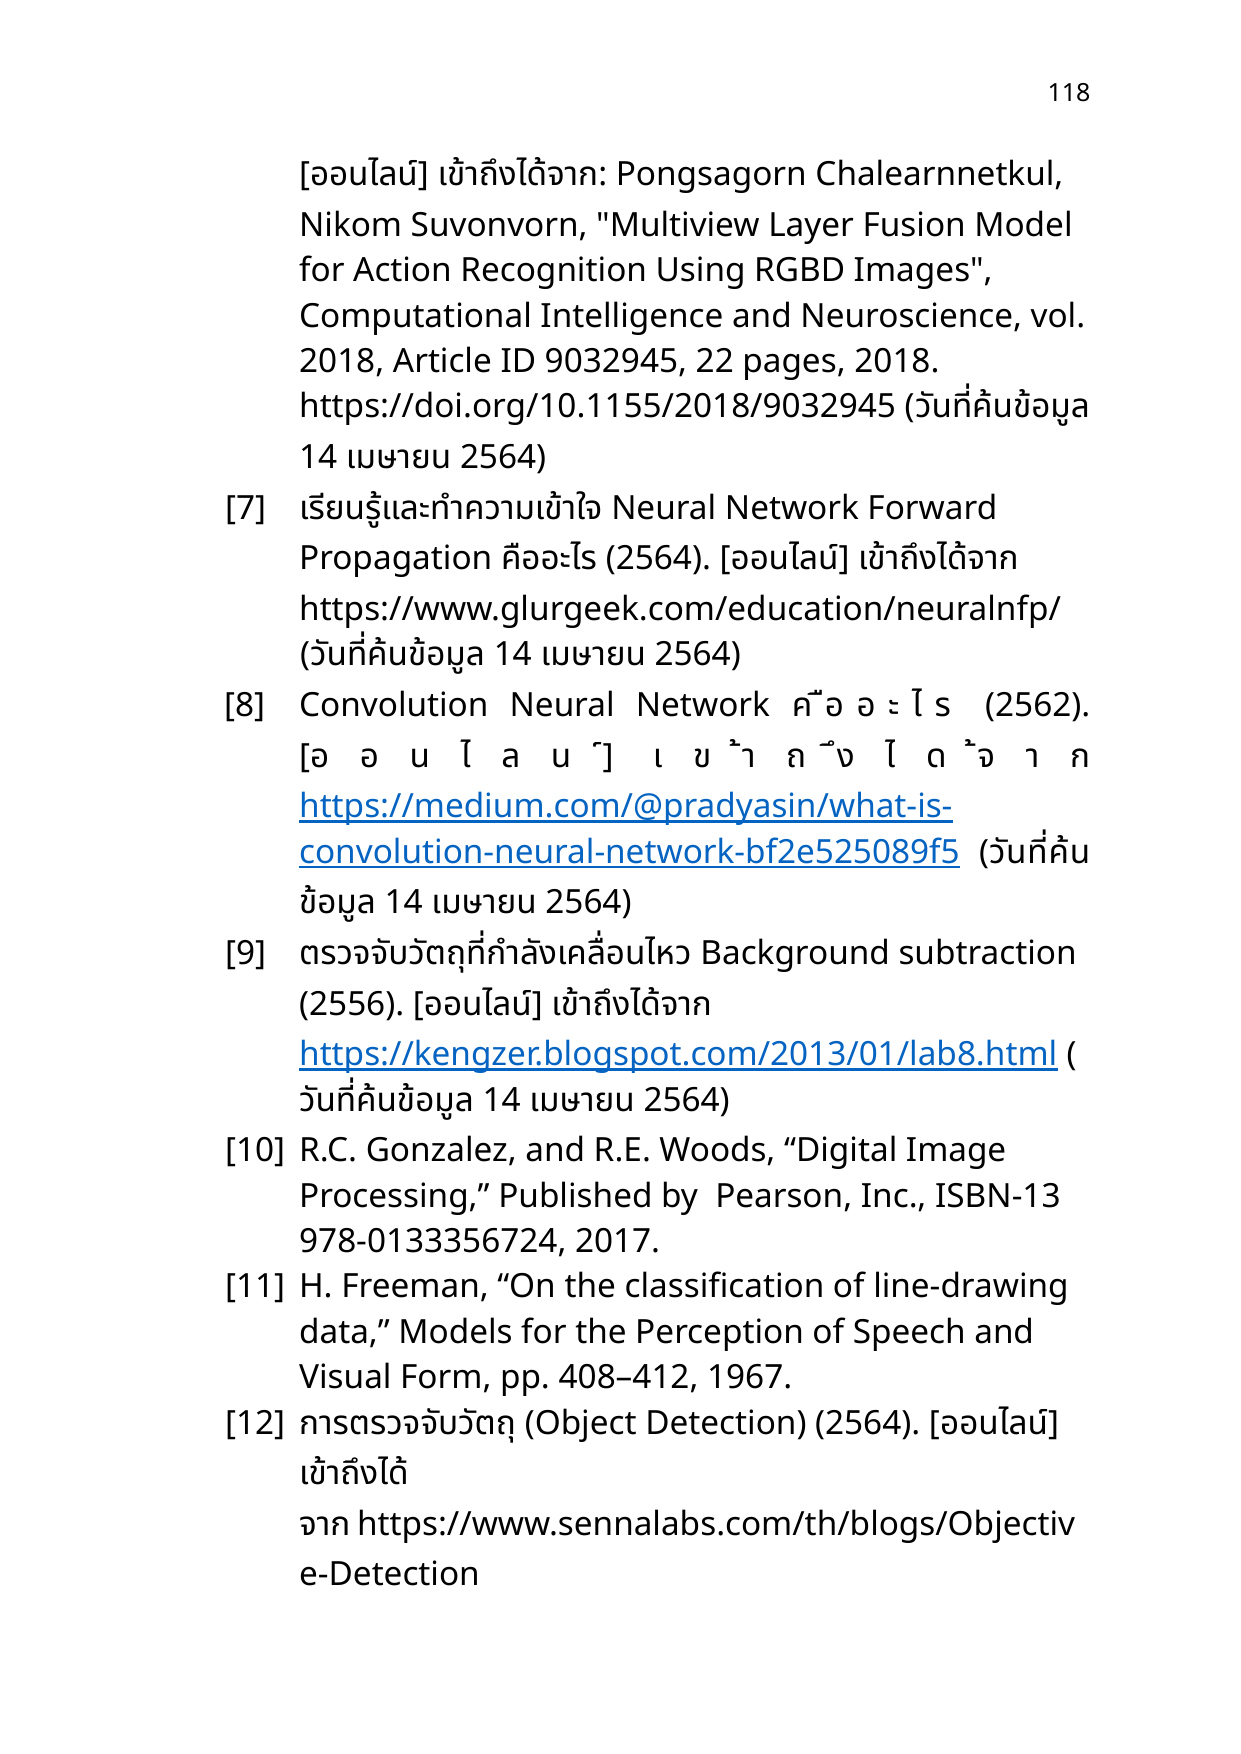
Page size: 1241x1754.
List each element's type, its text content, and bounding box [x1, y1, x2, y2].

list Convolution Neural Network คืออะไร (2562). [ออนไลน์] เข้าถึงได้จาก https://medium.com/@pradyasin/what-is-convolution-neural-network-bf2e525089f5 (วันที่ค้นข้อมูล 14 เมษายน 2564) [224, 681, 1090, 929]
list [225, 150, 1090, 483]
list เรียนรู้และทำความเข้าใจ Neural Network Forward Propagation คืออะไร (2564). [ออนไลน์] เข้าถึงได้จาก https://www.glurgeek.com/education/neuralnfp/ [225, 483, 1090, 630]
list H. Freeman, “On the classification of line-drawing data,” Models for the Perception of Speech and Visual Form, pp. 408–412, 1967. [225, 1262, 1090, 1398]
list การตรวจจับวัตถุ (Object Detection) (2564). [ออนไลน์] เข้าถึงได้จากhttps://www.sennalabs.com/th/blogs/Objective-Detection [225, 1398, 1090, 1596]
text (วันที่ค้นข้อมูล 14 เมษายน 2564) [300, 630, 1090, 681]
list ตรวจจับวัตถุที่กำลังเคลื่อนไหว Background subtraction (2556). [ออนไลน์] เข้าถึงได้จาก https://kengzer.blogspot.com/2013/01/lab8.html (วันที่ค้นข้อมูล 14 เมษายน 2564) [225, 929, 1090, 1126]
list R.C. Gonzalez, and R.E. Woods, “Digital Image Processing,” Published by Pearson, Inc., ISBN-13 978-0133356724, 2017. [225, 1126, 1090, 1262]
